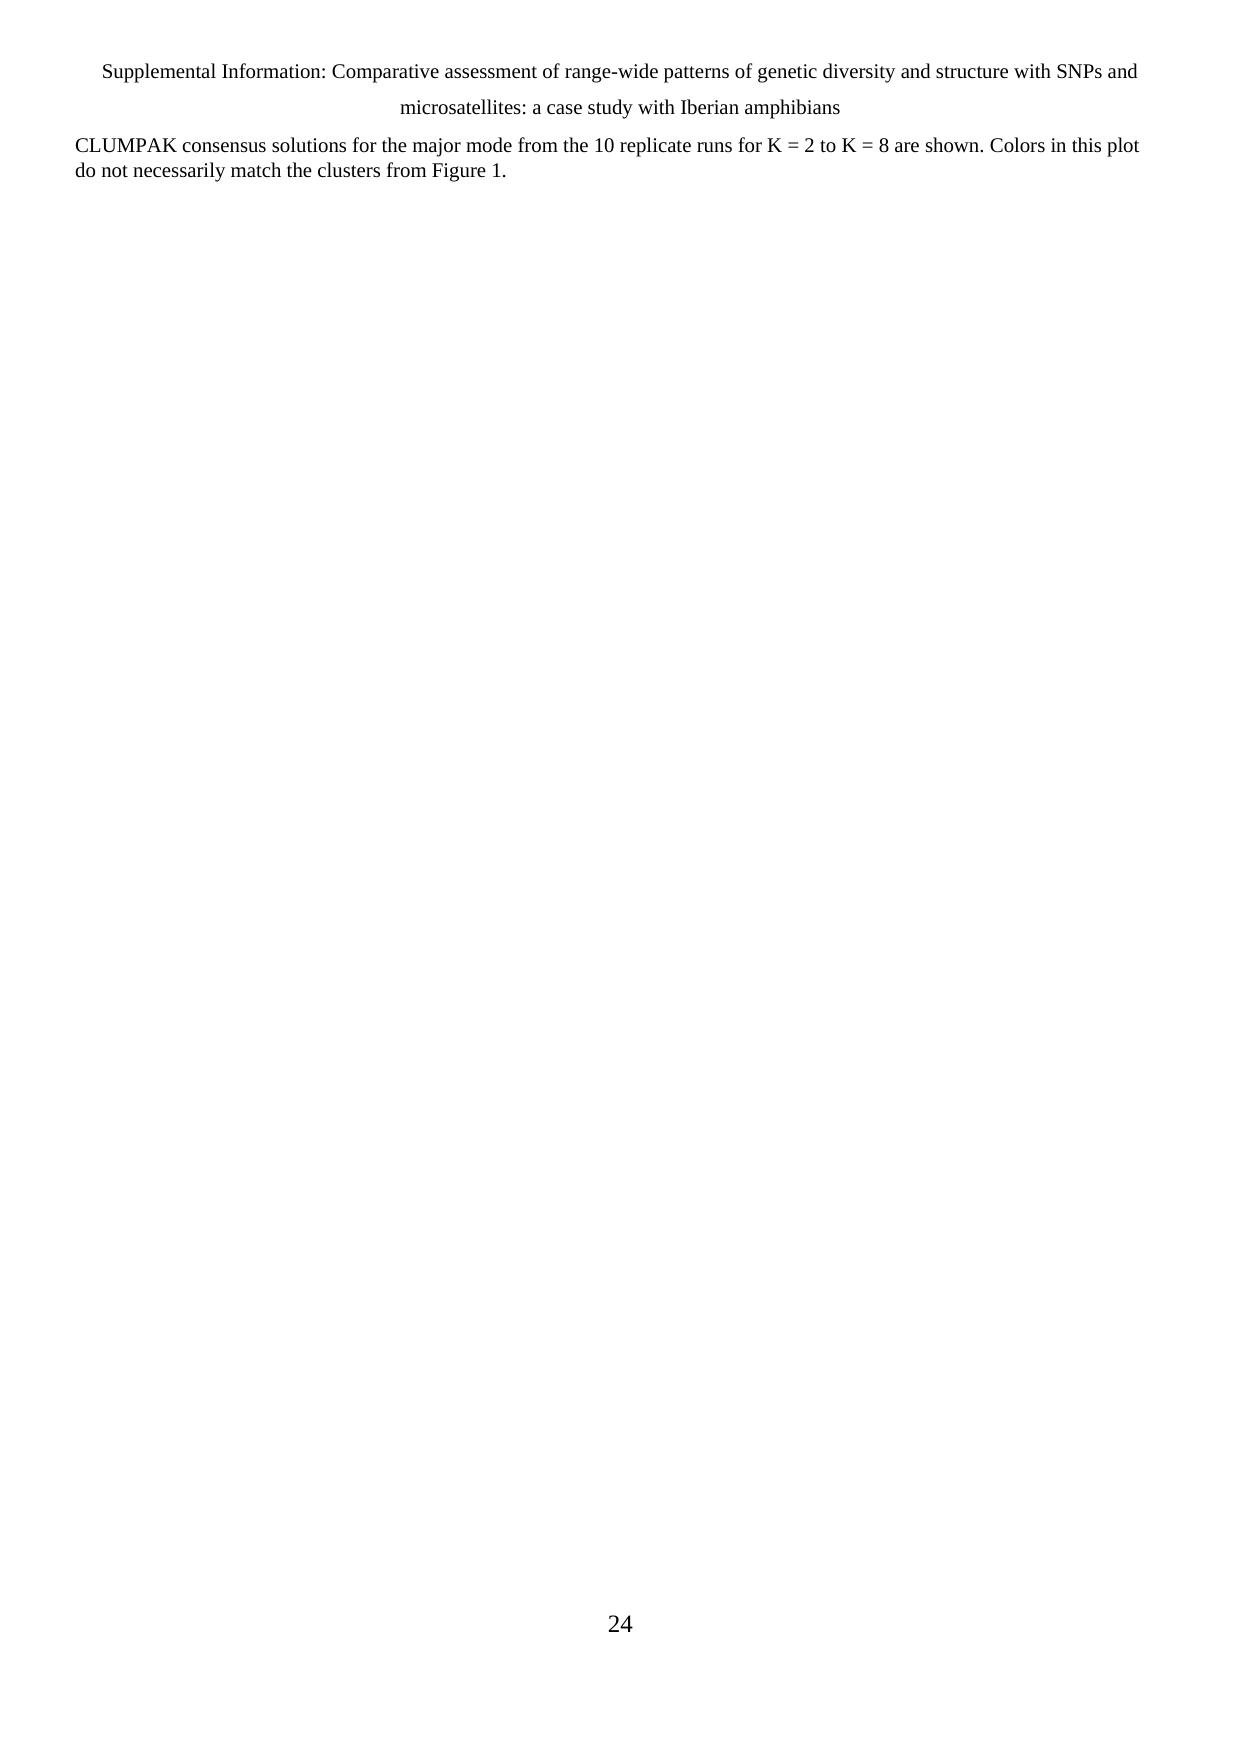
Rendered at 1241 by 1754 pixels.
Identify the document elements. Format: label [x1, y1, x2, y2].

text [75, 133, 1165, 182]
